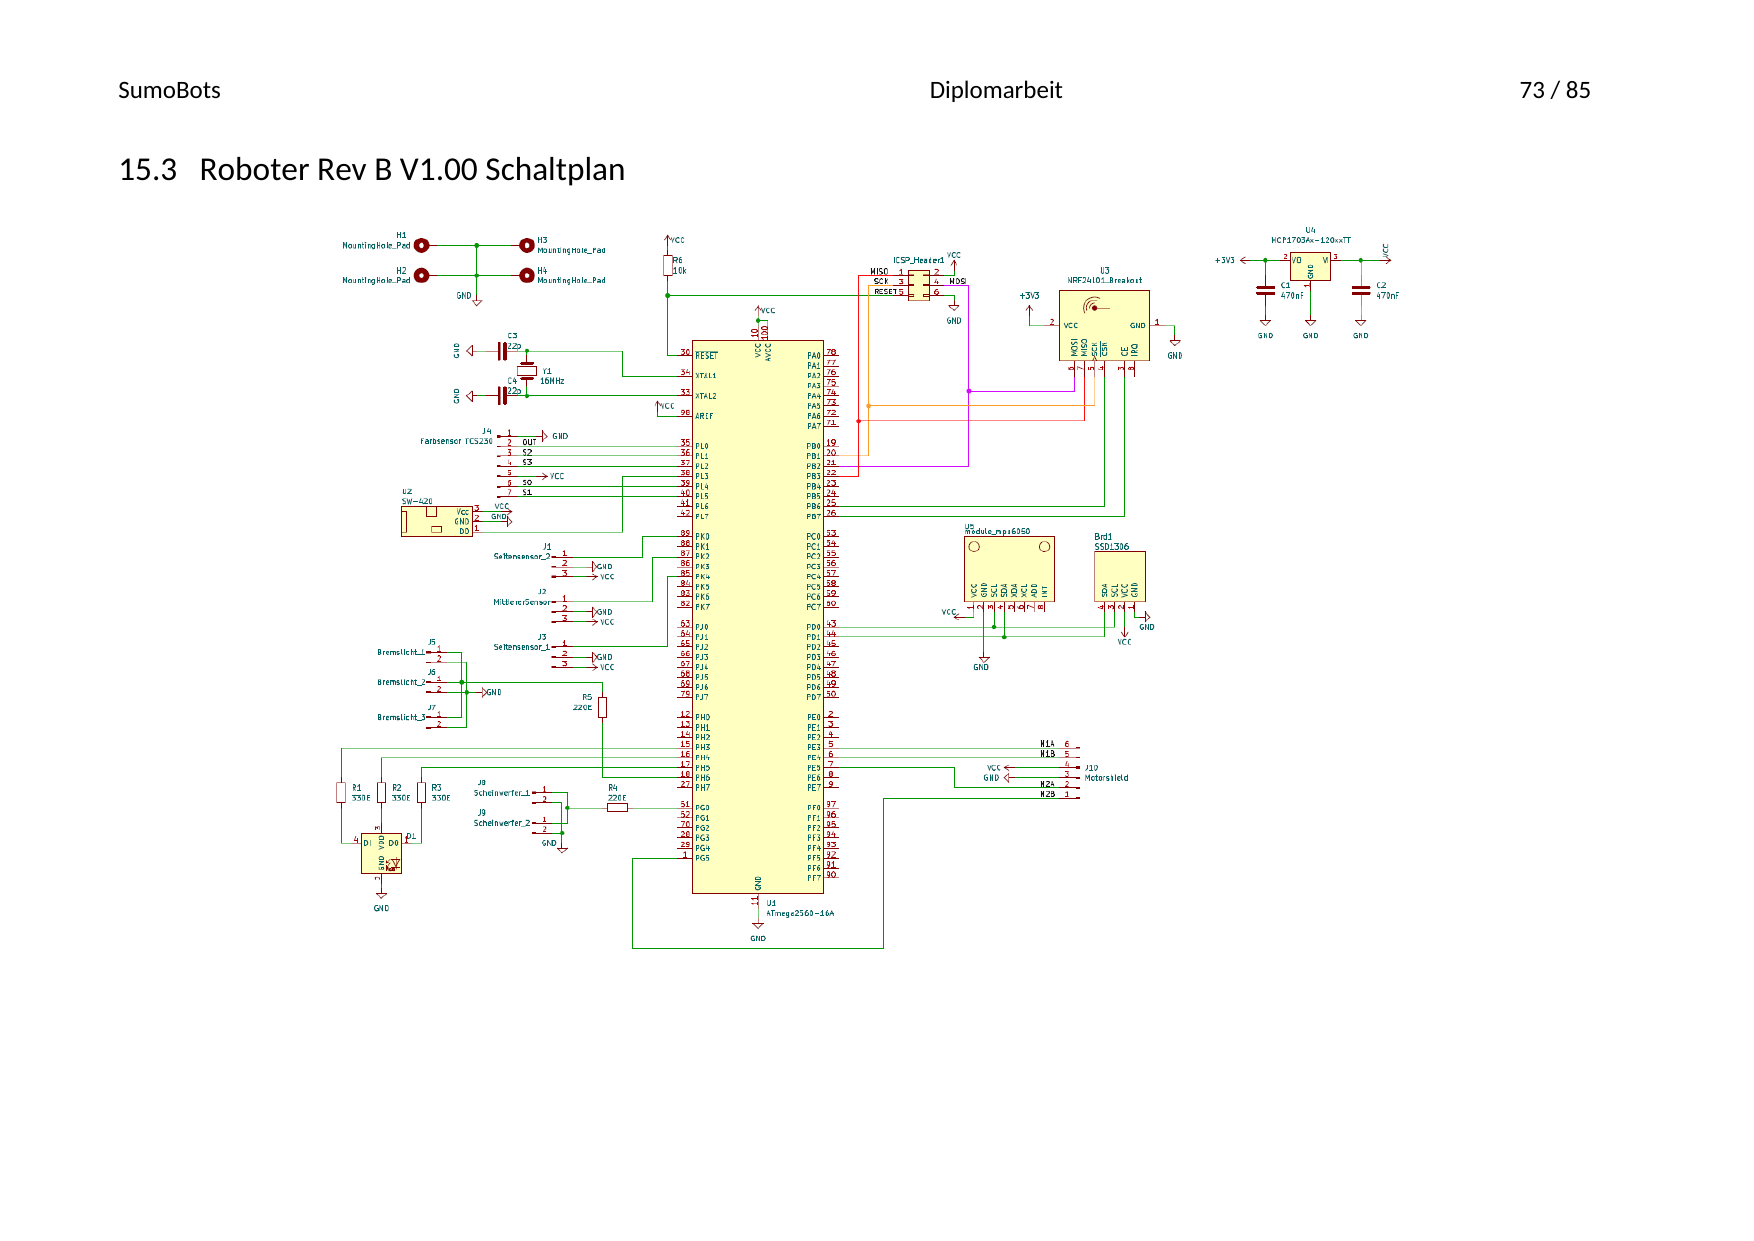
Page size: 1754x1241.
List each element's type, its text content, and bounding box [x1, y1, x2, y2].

picture [302, 188, 1422, 964]
subtitle Roboter Rev B V1.00 Schaltplan [118, 148, 1606, 188]
